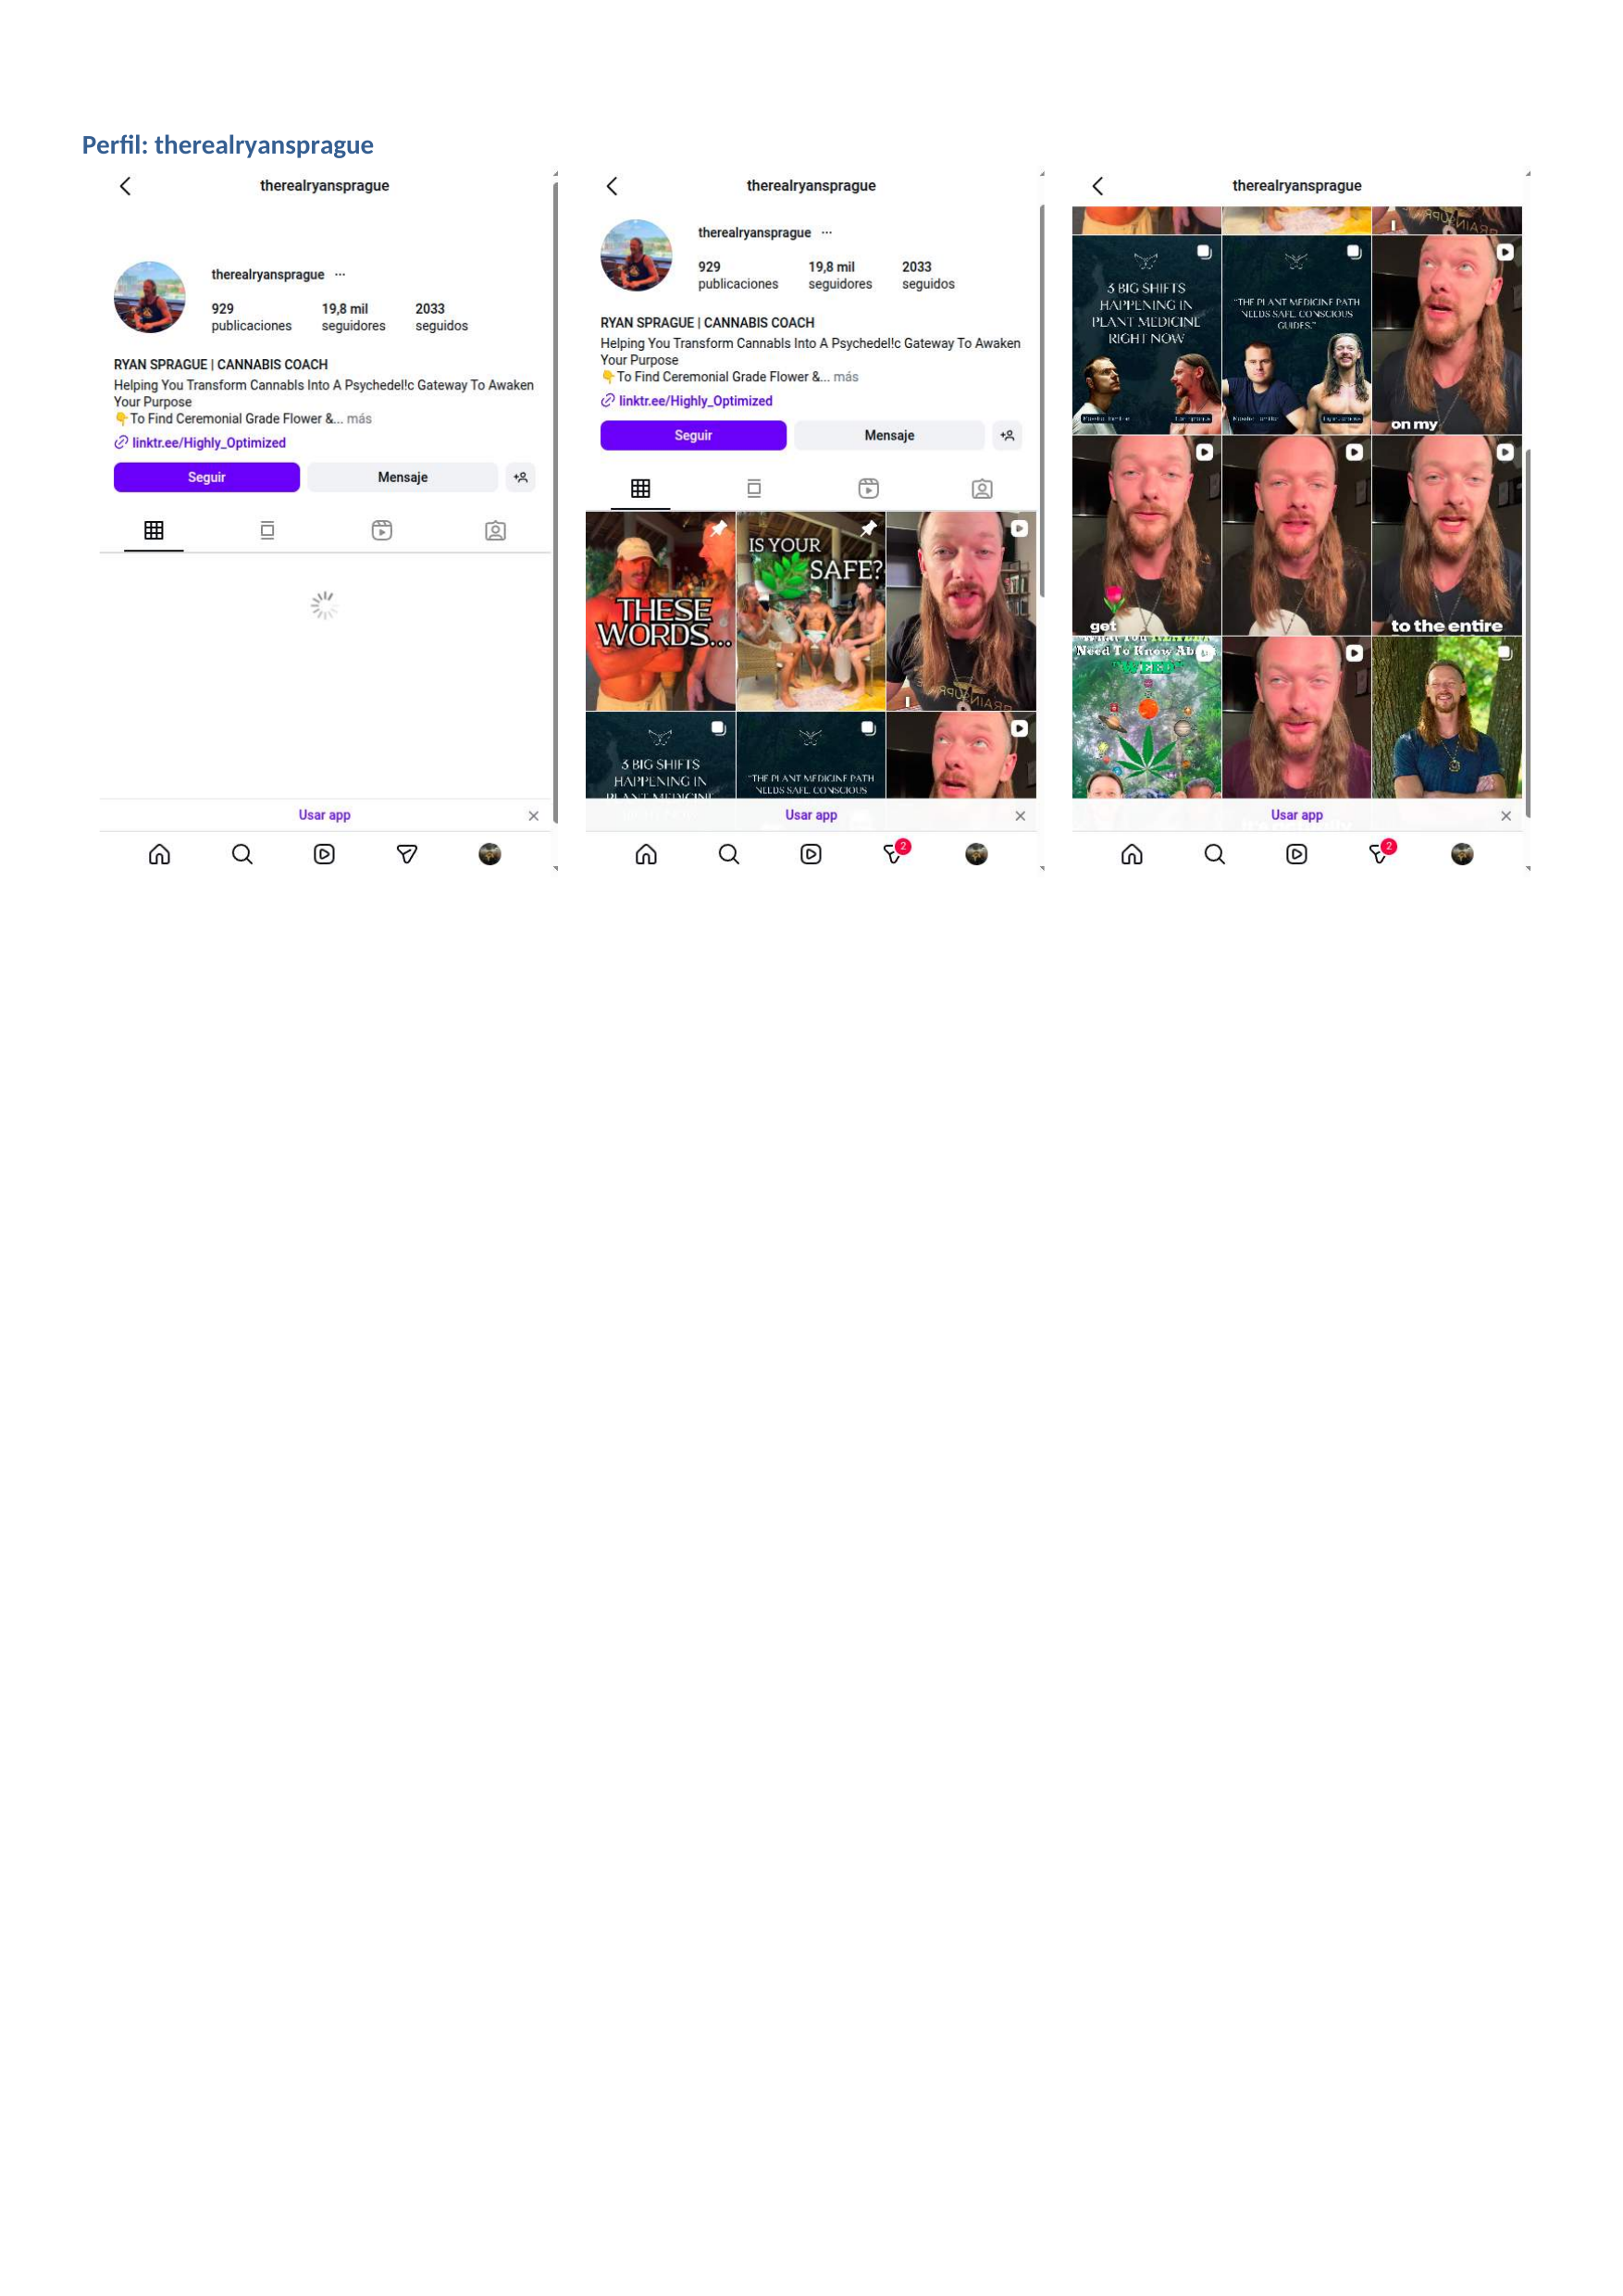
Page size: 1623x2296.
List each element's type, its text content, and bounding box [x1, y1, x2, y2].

picture [1072, 166, 1531, 877]
subtitle Perfil: therealryansprague [81, 128, 1541, 161]
table_header [1045, 167, 1530, 900]
picture [99, 166, 558, 877]
picture [586, 166, 1045, 877]
table_header [558, 167, 1044, 900]
table_header [71, 167, 558, 900]
